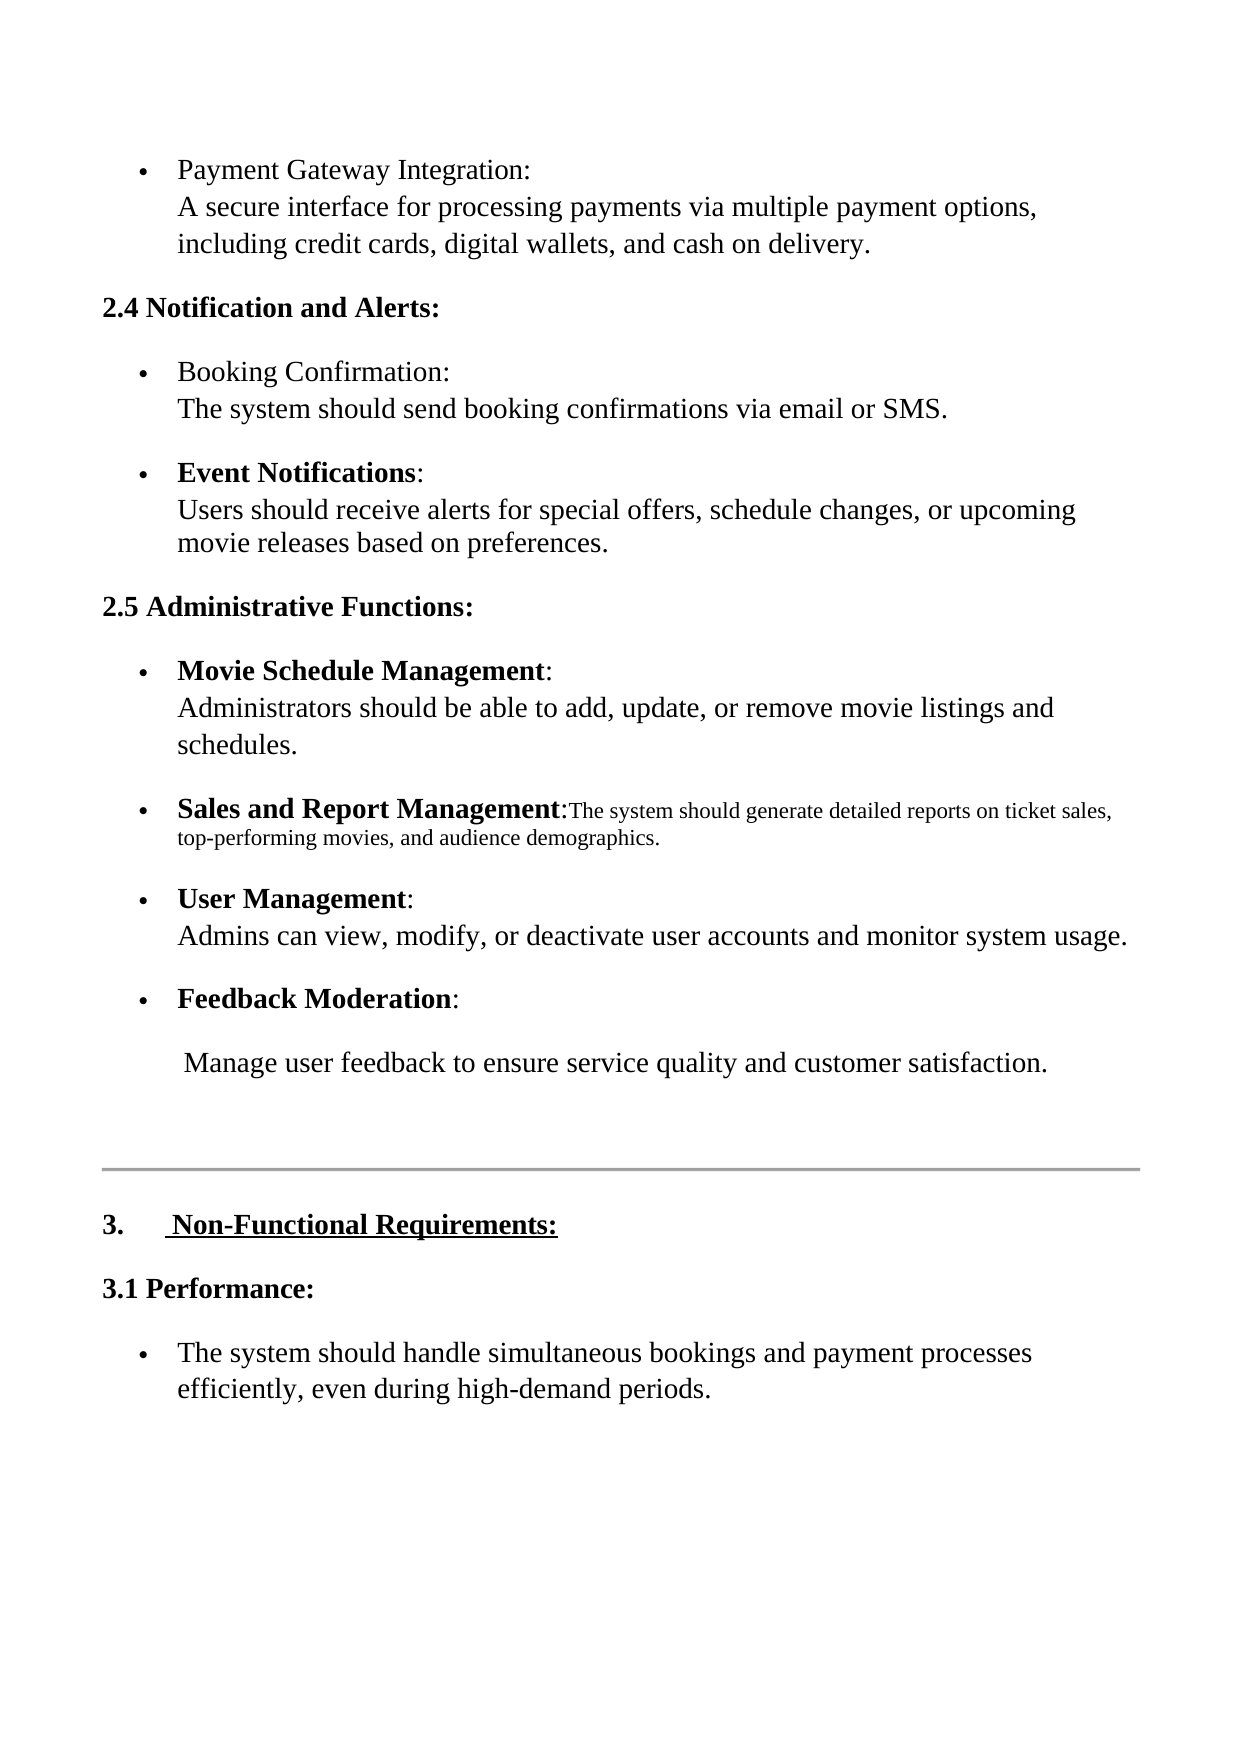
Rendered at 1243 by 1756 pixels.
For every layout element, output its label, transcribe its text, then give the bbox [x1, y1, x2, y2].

subtitle Administrative Functions: [102, 589, 1153, 623]
list Event Notifications: [139, 455, 1153, 488]
text Users should receive alerts for special offers, schedule changes, or upcoming movie releases based on preferences. [177, 492, 1153, 559]
subtitle Notification and Alerts: [102, 290, 1153, 324]
list Performance: [102, 1271, 1153, 1304]
text Admins can view, modify, or deactivate user accounts and monitor system usage. [177, 918, 1153, 951]
list Feedback Moderation: [139, 982, 1153, 1015]
list The system should handle simultaneous bookings and payment processes efficiently, even during high-demand periods. [139, 1335, 1077, 1405]
text The system should send booking confirmations via email or SMS. [177, 391, 1153, 424]
list Sales and Report Management:The system should generate detailed reports on ticket sales, top-performing movies, and audience demographics. [139, 791, 1153, 851]
list Booking Confirmation: [139, 354, 1153, 387]
list Payment Gateway Integration: [139, 152, 1153, 186]
list User Management: [139, 881, 1153, 914]
subtitle Non-Functional Requirements: [102, 1207, 1153, 1241]
text Administrators should be able to add, update, or remove movie listings and schedules. [177, 690, 1153, 760]
list Manage user feedback to ensure service quality and customer satisfaction. [139, 1045, 1153, 1079]
text A secure interface for processing payments via multiple payment options, including credit cards, digital wallets, and cash on delivery. [177, 189, 1126, 259]
list Movie Schedule Management: [139, 653, 1153, 687]
